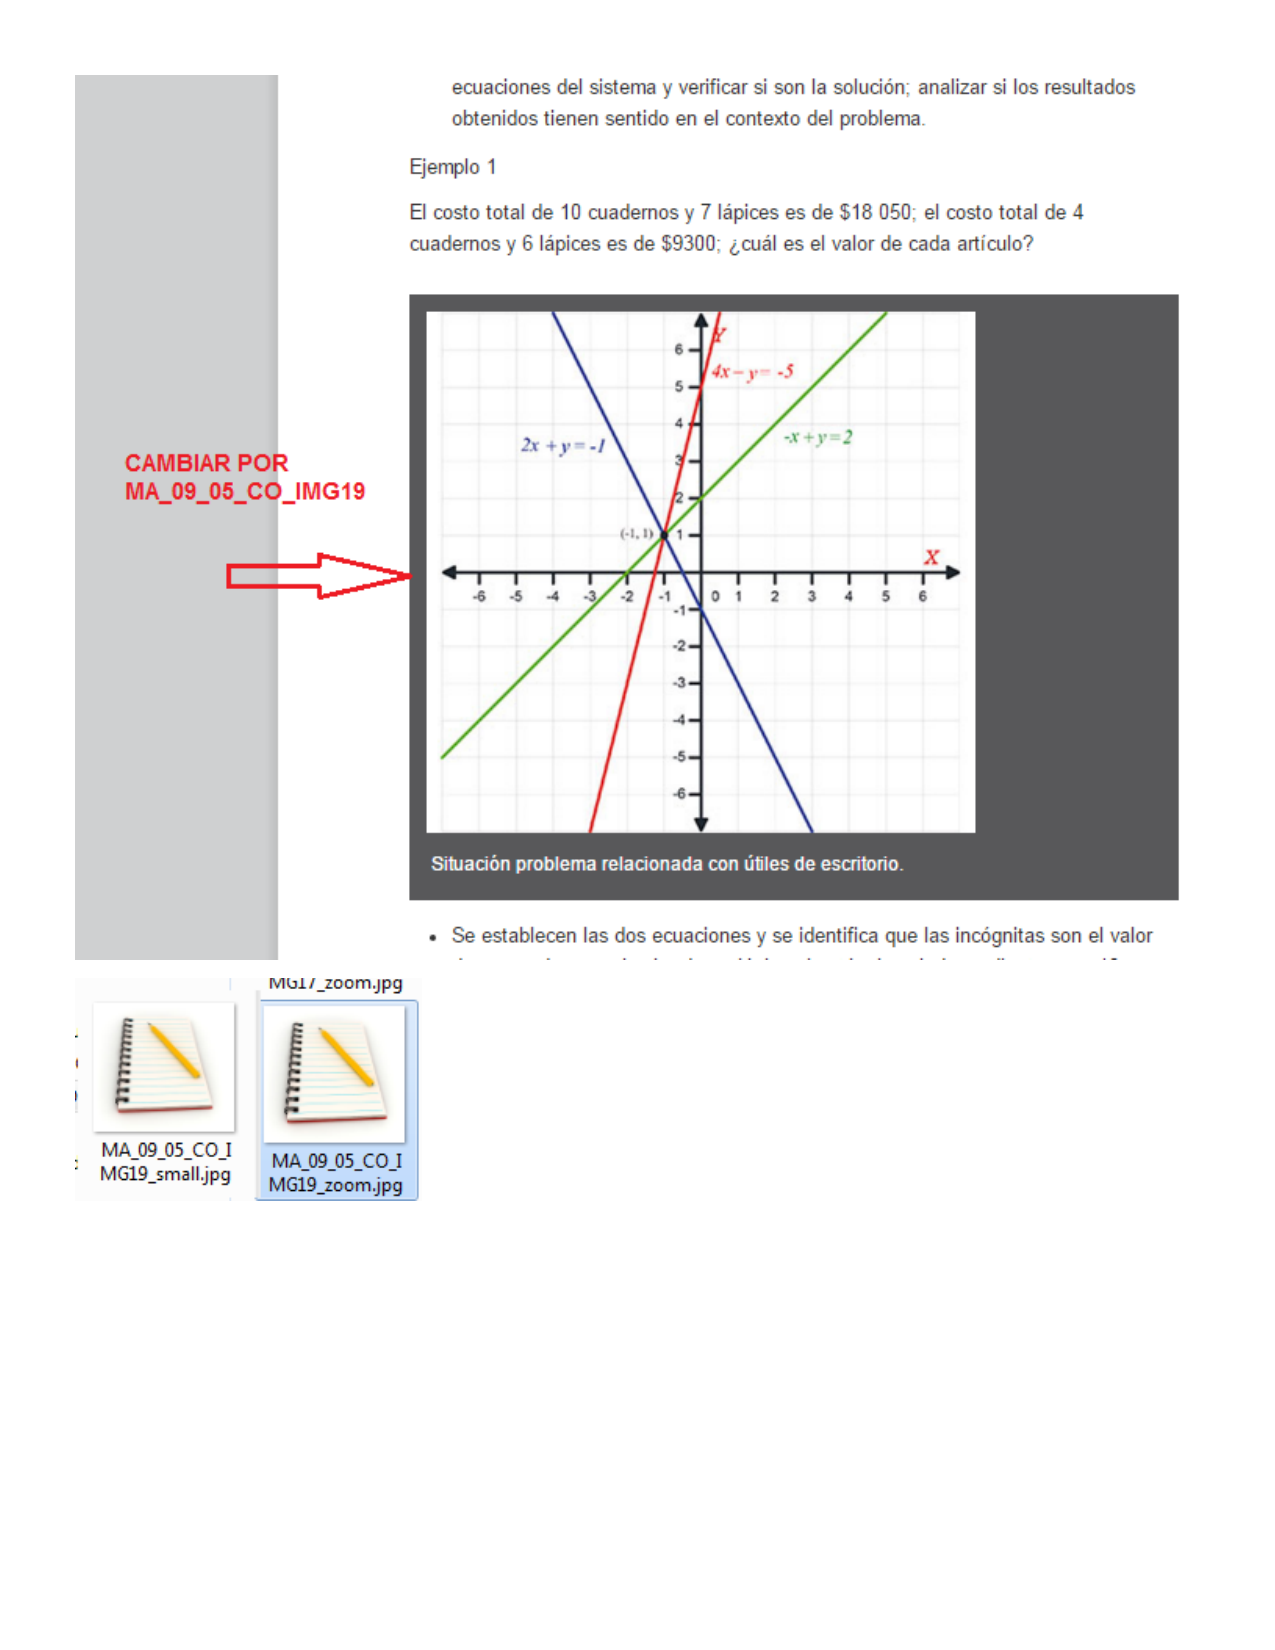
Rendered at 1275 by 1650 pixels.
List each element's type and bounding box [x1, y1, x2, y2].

picture [75, 978, 422, 1201]
picture [75, 75, 1189, 960]
